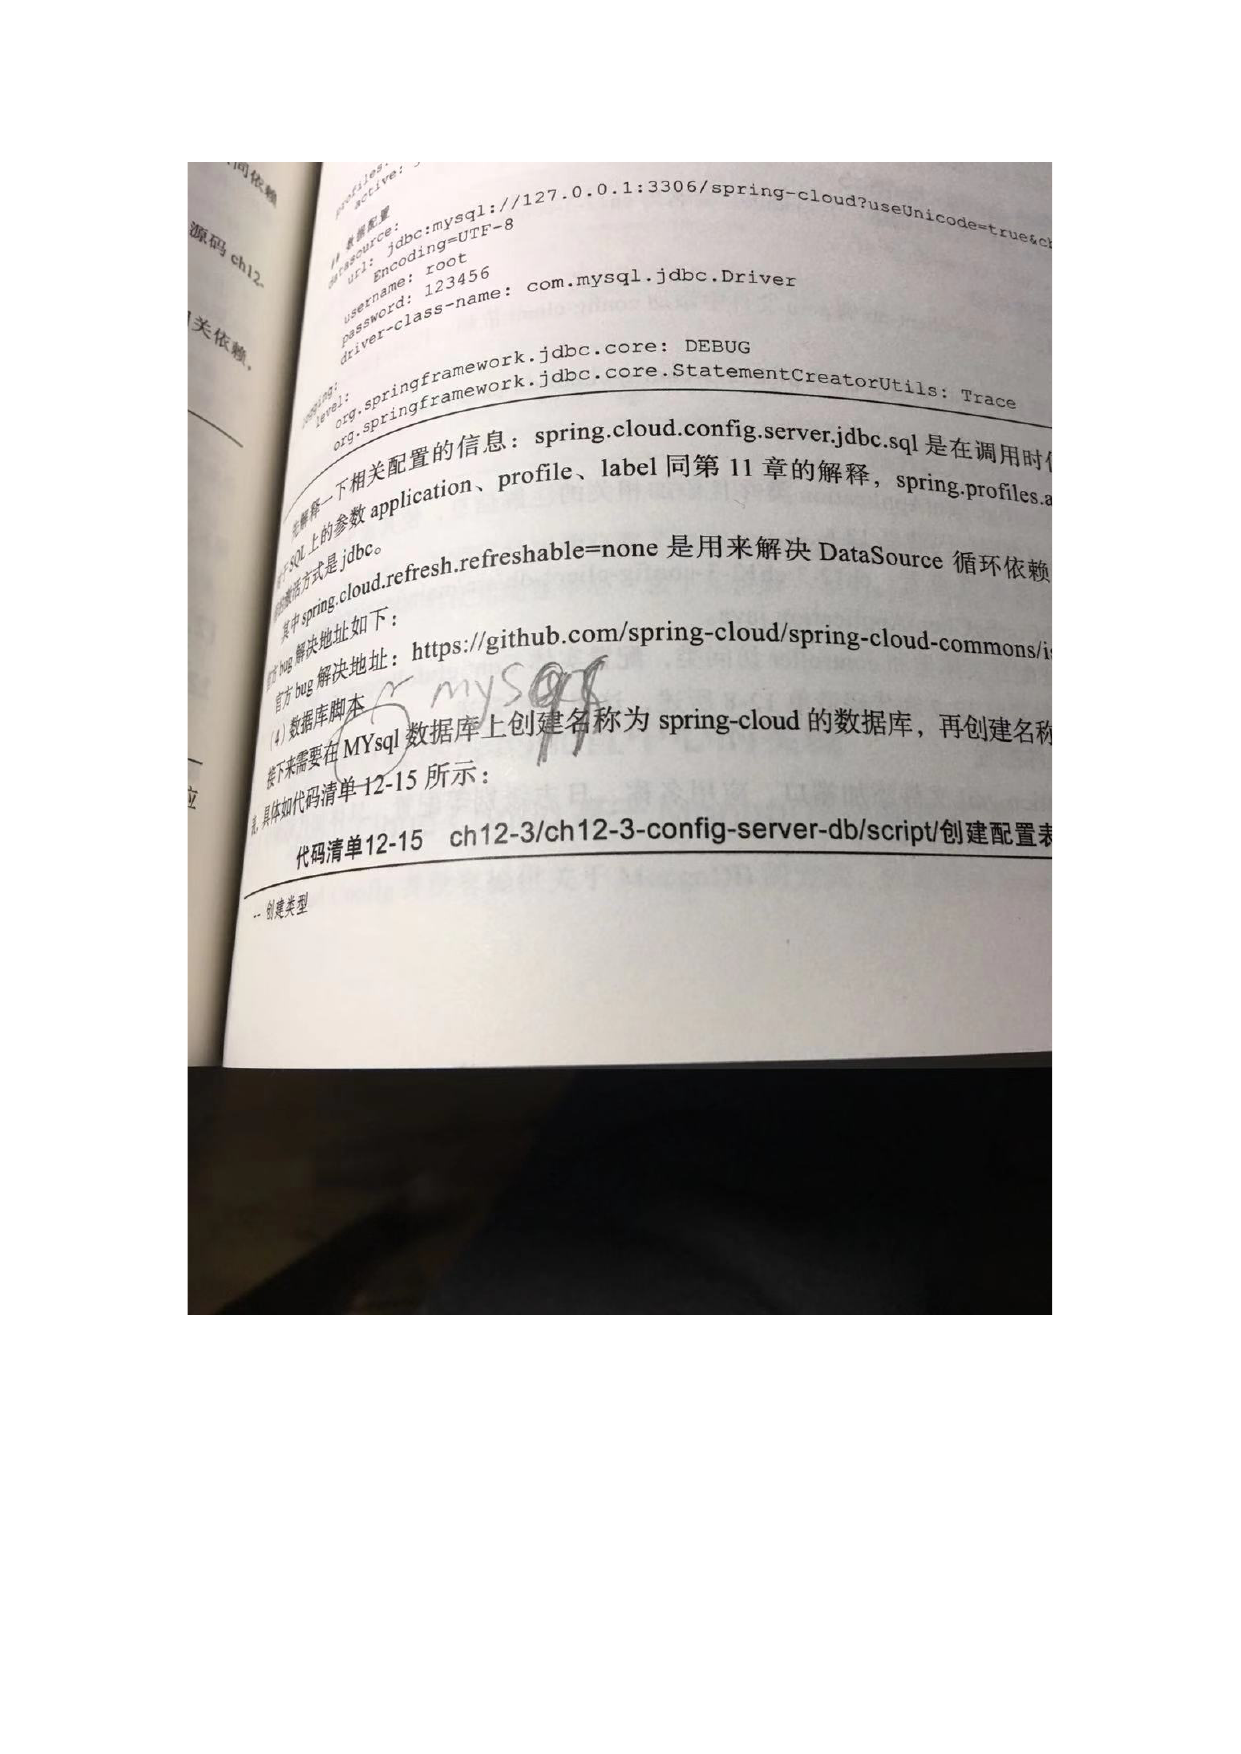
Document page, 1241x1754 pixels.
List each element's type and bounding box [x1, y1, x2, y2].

picture [187, 162, 1053, 1315]
